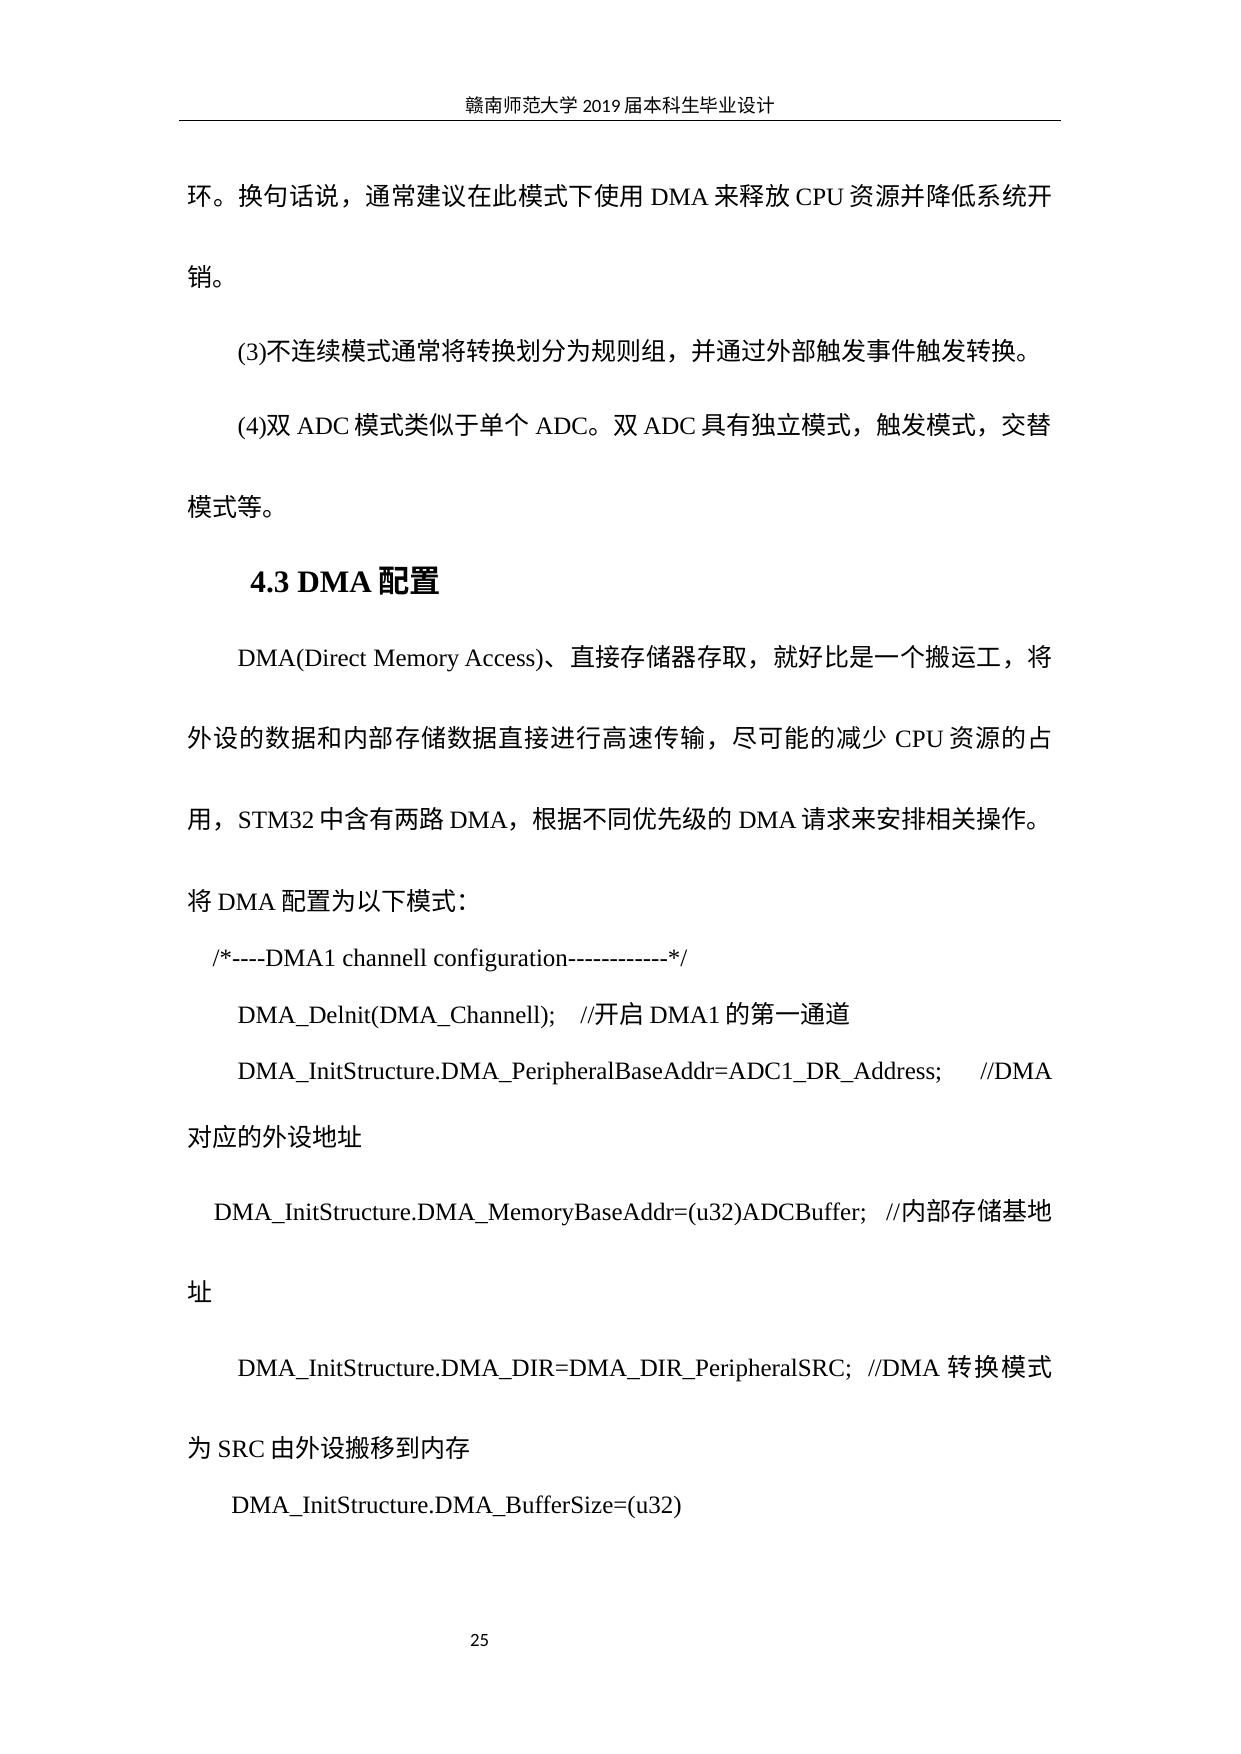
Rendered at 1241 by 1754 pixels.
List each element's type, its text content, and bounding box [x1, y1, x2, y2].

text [187, 1488, 1053, 1520]
text /*----DMA1 channell configuration------------*/ [187, 941, 1053, 973]
text DMA_InitStructure.DMA_MemoryBaseAddr=(u32)ADCBuffer; //内部存储基地址 [187, 1177, 1053, 1323]
list (3)不连续模式通常将转换划分为规则组，并通过外部触发事件触发转换。 [187, 317, 1053, 382]
list (4)双ADC模式类似于单个ADC。双ADC具有独立模式，触发模式，交替模式等。 [187, 391, 1053, 538]
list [187, 162, 1053, 308]
text DMA_Delnit(DMA_Channell); //开启DMA1的第一通道 [187, 980, 1053, 1045]
text 4.3 DMA配置 [187, 547, 1053, 612]
text DMA(Direct Memory Access)、直接存储器存取，就好比是一个搬运工，将外设的数据和内部存储数据直接进行高速传输，尽可能的减少CPU资源的占用，STM32中含有两路DMA，根据不同优先级的DMA请求来安排相关操作。将DMA配置为以下模式： [187, 623, 1053, 932]
text DMA_InitStructure.DMA_DIR=DMA_DIR_PeripheralSRC; //DMA转换模式为SRC由外设搬移到内存 [187, 1333, 1053, 1479]
text DMA_InitStructure.DMA_PeripheralBaseAddr=ADC1_DR_Address; //DMA对应的外设地址 [187, 1054, 1053, 1168]
